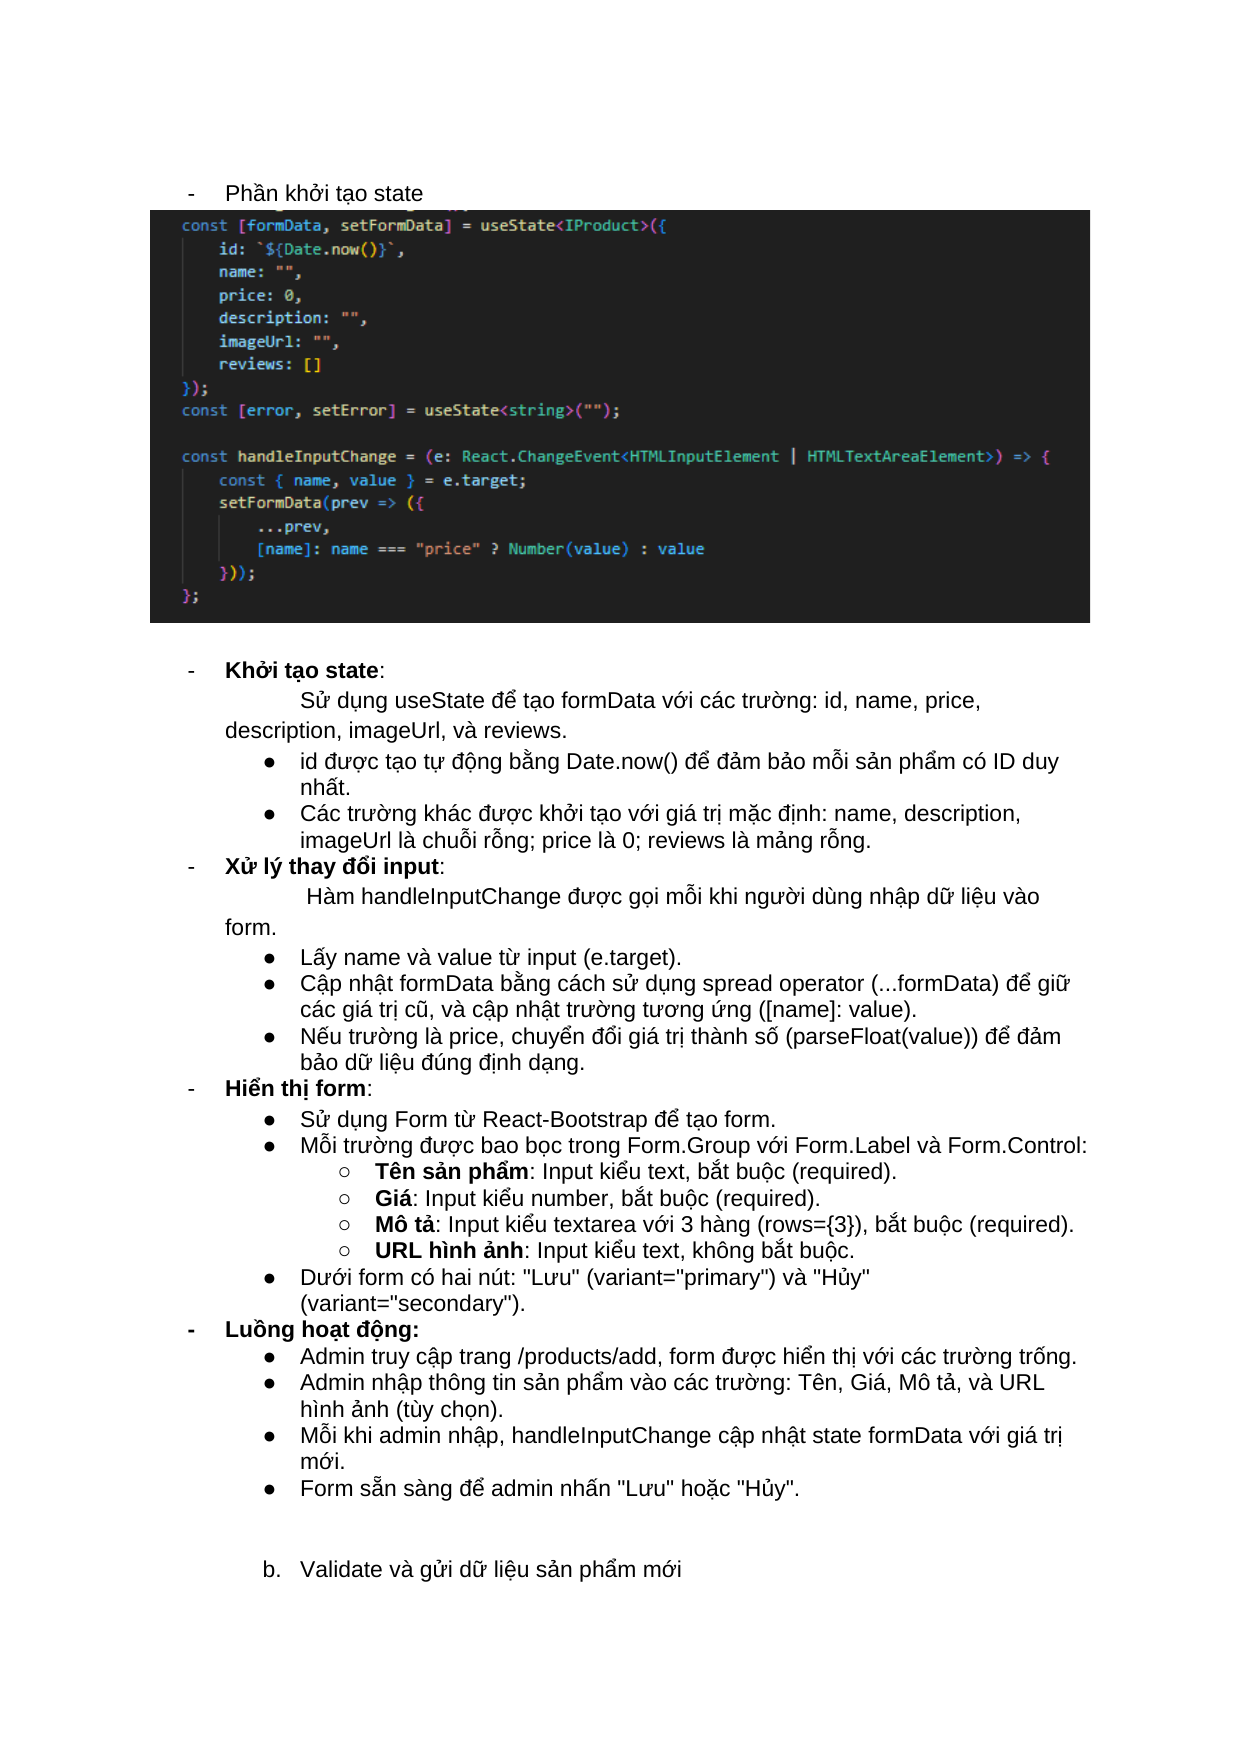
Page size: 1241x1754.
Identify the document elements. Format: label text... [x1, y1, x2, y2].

list Nếu trường là price, chuyển đổi giá trị thành số (parseFloat(value)) để đảm bảo dữ liệu đúng định dạng. [262, 1023, 1090, 1075]
list Các trường khác được khởi tạo với giá trị mặc định: name, description, imageUrl là chuỗi rỗng; price là 0; reviews là mảng rỗng. [262, 800, 1090, 853]
list Sử dụng Form từ React-Bootstrap để tạo form. [262, 1106, 1090, 1132]
list Mỗi khi admin nhập, handleInputChange cập nhật state formData với giá trị mới. [262, 1422, 1090, 1474]
list Validate và gửi dữ liệu sản phẩm mới [262, 1556, 1090, 1582]
list Xử lý thay đổi input: Hàm handleInputChange được gọi mỗi khi người dùng nhập dữ liệu vào form. [187, 853, 1090, 940]
list Hiển thị form: [187, 1075, 1090, 1102]
list id được tạo tự động bằng Date.now() để đảm bảo mỗi sản phẩm có ID duy nhất. [262, 748, 1090, 800]
list Giá: Input kiểu number, bắt buộc (required). [337, 1185, 1090, 1211]
list URL hình ảnh: Input kiểu text, không bắt buộc. [337, 1237, 1090, 1264]
picture [150, 210, 1091, 623]
list Mỗi trường được bao bọc trong Form.Group với Form.Label và Form.Control: [262, 1132, 1090, 1158]
list Admin nhập thông tin sản phẩm vào các trường: Tên, Giá, Mô tả, và URL hình ảnh (tùy chọn). [262, 1369, 1090, 1422]
list Khởi tạo state: Sử dụng useState để tạo formData với các trường: id, name, price, description, imageUrl, và reviews. [187, 657, 1090, 744]
list Luồng hoạt động: [187, 1316, 1090, 1343]
list Form sẵn sàng để admin nhấn "Lưu" hoặc "Hủy". [262, 1474, 1090, 1501]
list Admin truy cập trang /products/add, form được hiển thị với các trường trống. [262, 1343, 1090, 1369]
list Dưới form có hai nút: "Lưu" (variant="primary") và "Hủy" (variant="secondary"). [262, 1264, 1090, 1316]
list Mô tả: Input kiểu textarea với 3 hàng (rows={3}), bắt buộc (required). [337, 1211, 1090, 1237]
list Tên sản phẩm: Input kiểu text, bắt buộc (required). [337, 1158, 1090, 1185]
list Phần khởi tạo state [187, 180, 1090, 207]
list Cập nhật formData bằng cách sử dụng spread operator (...formData) để giữ các giá trị cũ, và cập nhật trường tương ứng ([name]: value). [262, 970, 1090, 1023]
list Lấy name và value từ input (e.target). [262, 944, 1090, 970]
